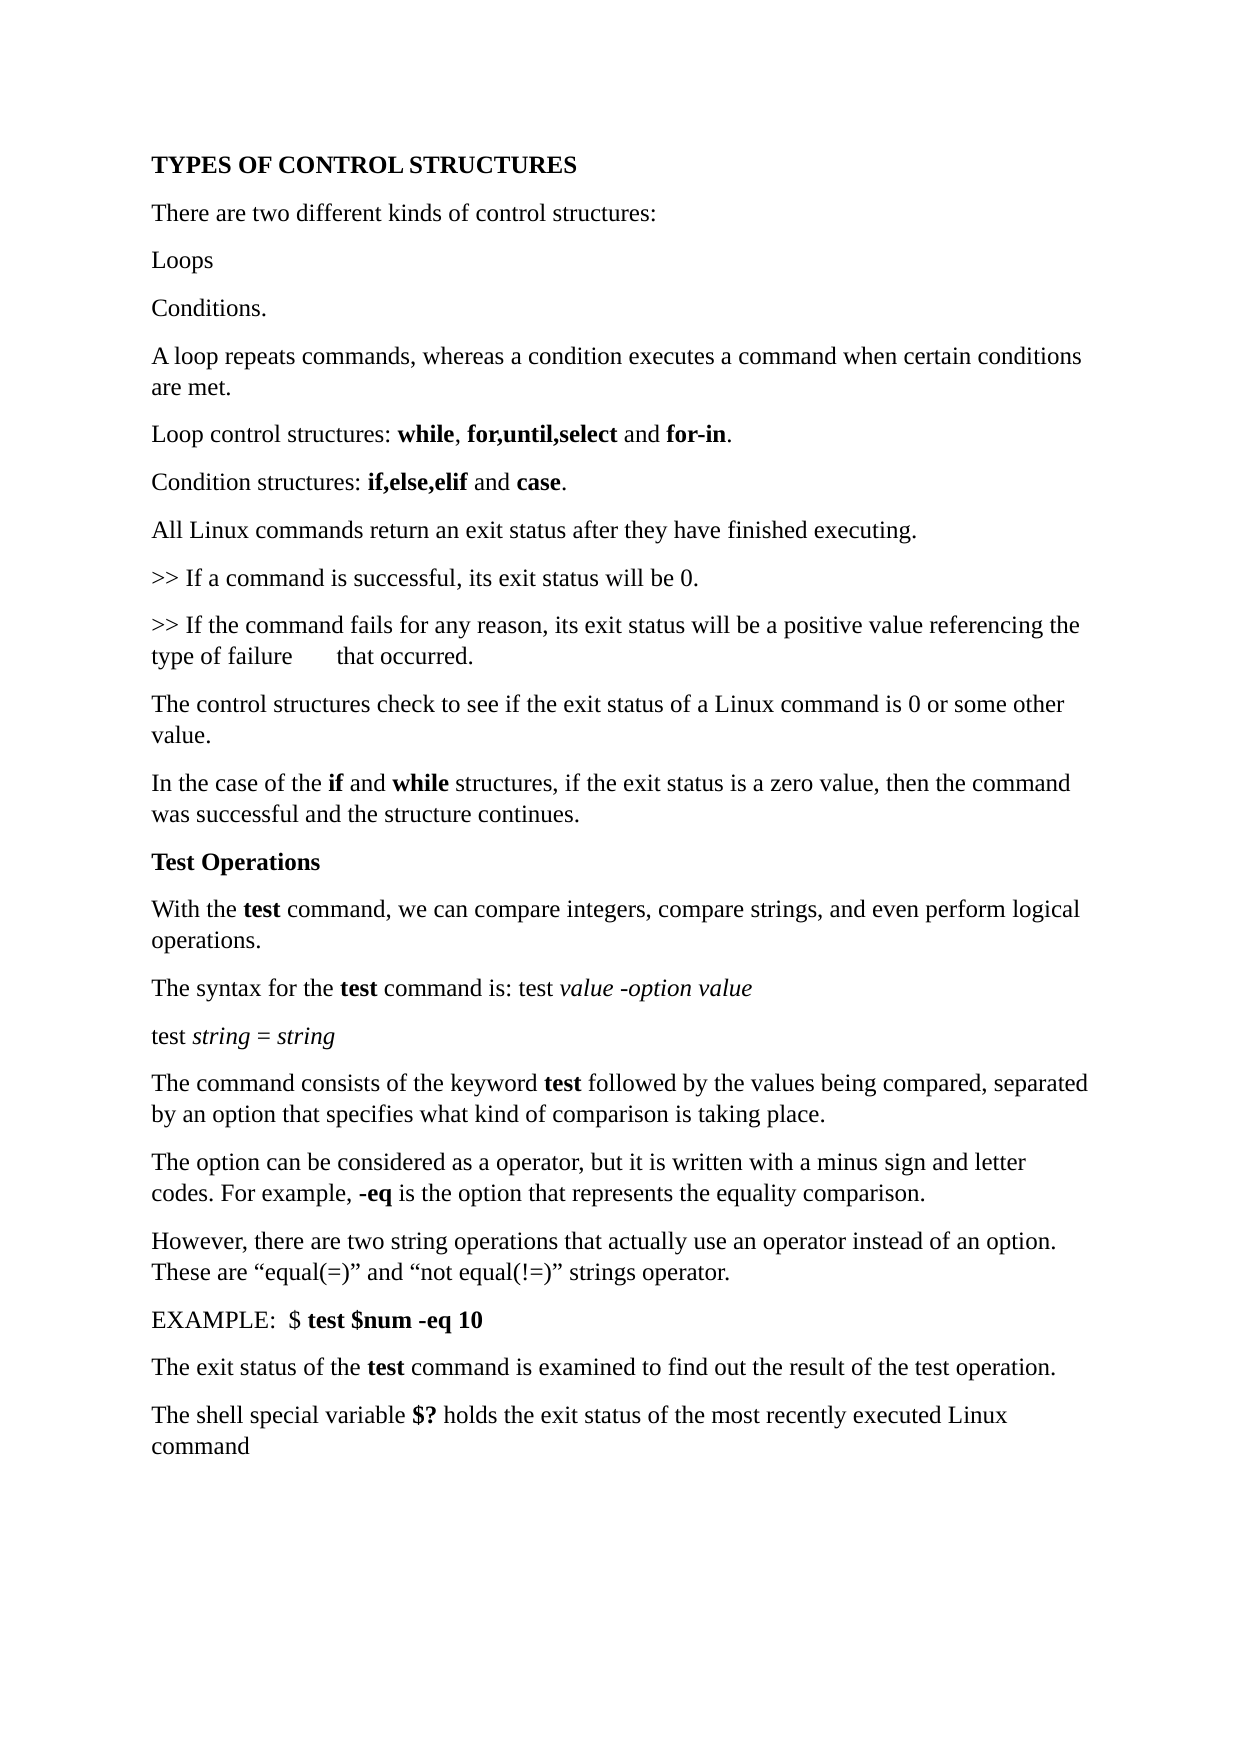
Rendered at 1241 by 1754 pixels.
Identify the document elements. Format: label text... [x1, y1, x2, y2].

text TYPES OF CONTROL STRUCTURES [151, 150, 1090, 179]
text The control structures check to see if the exit status of a Linux command is 0 or some other value. [151, 689, 1090, 749]
text A loop repeats commands, whereas a condition executes a command when certain conditions are met. [151, 341, 1090, 401]
text The option can be considered as a operator, but it is written with a minus sign and letter codes. For example, -eq is the option that represents the equality comparison. [151, 1147, 1090, 1207]
text >> If a command is successful, its exit status will be 0. [151, 563, 1090, 591]
text Test Operations [151, 847, 1090, 875]
text The command consists of the keyword test followed by the values being compared, separated by an option that specifies what kind of comparison is taking place. [151, 1068, 1090, 1128]
text Condition structures: if,else,elif and case. [151, 467, 1090, 496]
text With the test command, we can compare integers, compare strings, and even perform logical operations. [151, 894, 1090, 954]
text The syntax for the test command is: test value -option value [151, 973, 1090, 1002]
text All Linux commands return an exit status after they have finished executing. [151, 515, 1090, 544]
text Loops [151, 245, 1090, 274]
text In the case of the if and while structures, if the exit status is a zero value, then the command was successful and the structure continues. [151, 768, 1090, 828]
text test string = string [151, 1021, 1090, 1049]
text However, there are two string operations that actually use an operator instead of an option. These are “equal(=)” and “not equal(!=)” strings operator. [151, 1226, 1090, 1286]
text EXAMPLE: $ test $num -eq 10 [151, 1305, 1090, 1333]
text Conditions. [151, 293, 1090, 322]
text Loop control structures: while, for,until,select and for-in. [151, 419, 1090, 448]
text The shell special variable $? holds the exit status of the most recently executed Linux command [151, 1400, 1090, 1460]
text The exit status of the test command is examined to find out the result of the test operation. [151, 1352, 1090, 1381]
text There are two different kinds of control structures: [151, 198, 1090, 226]
text >> If the command fails for any reason, its exit status will be a positive value referencing the type of failure that occurred. [151, 610, 1090, 670]
